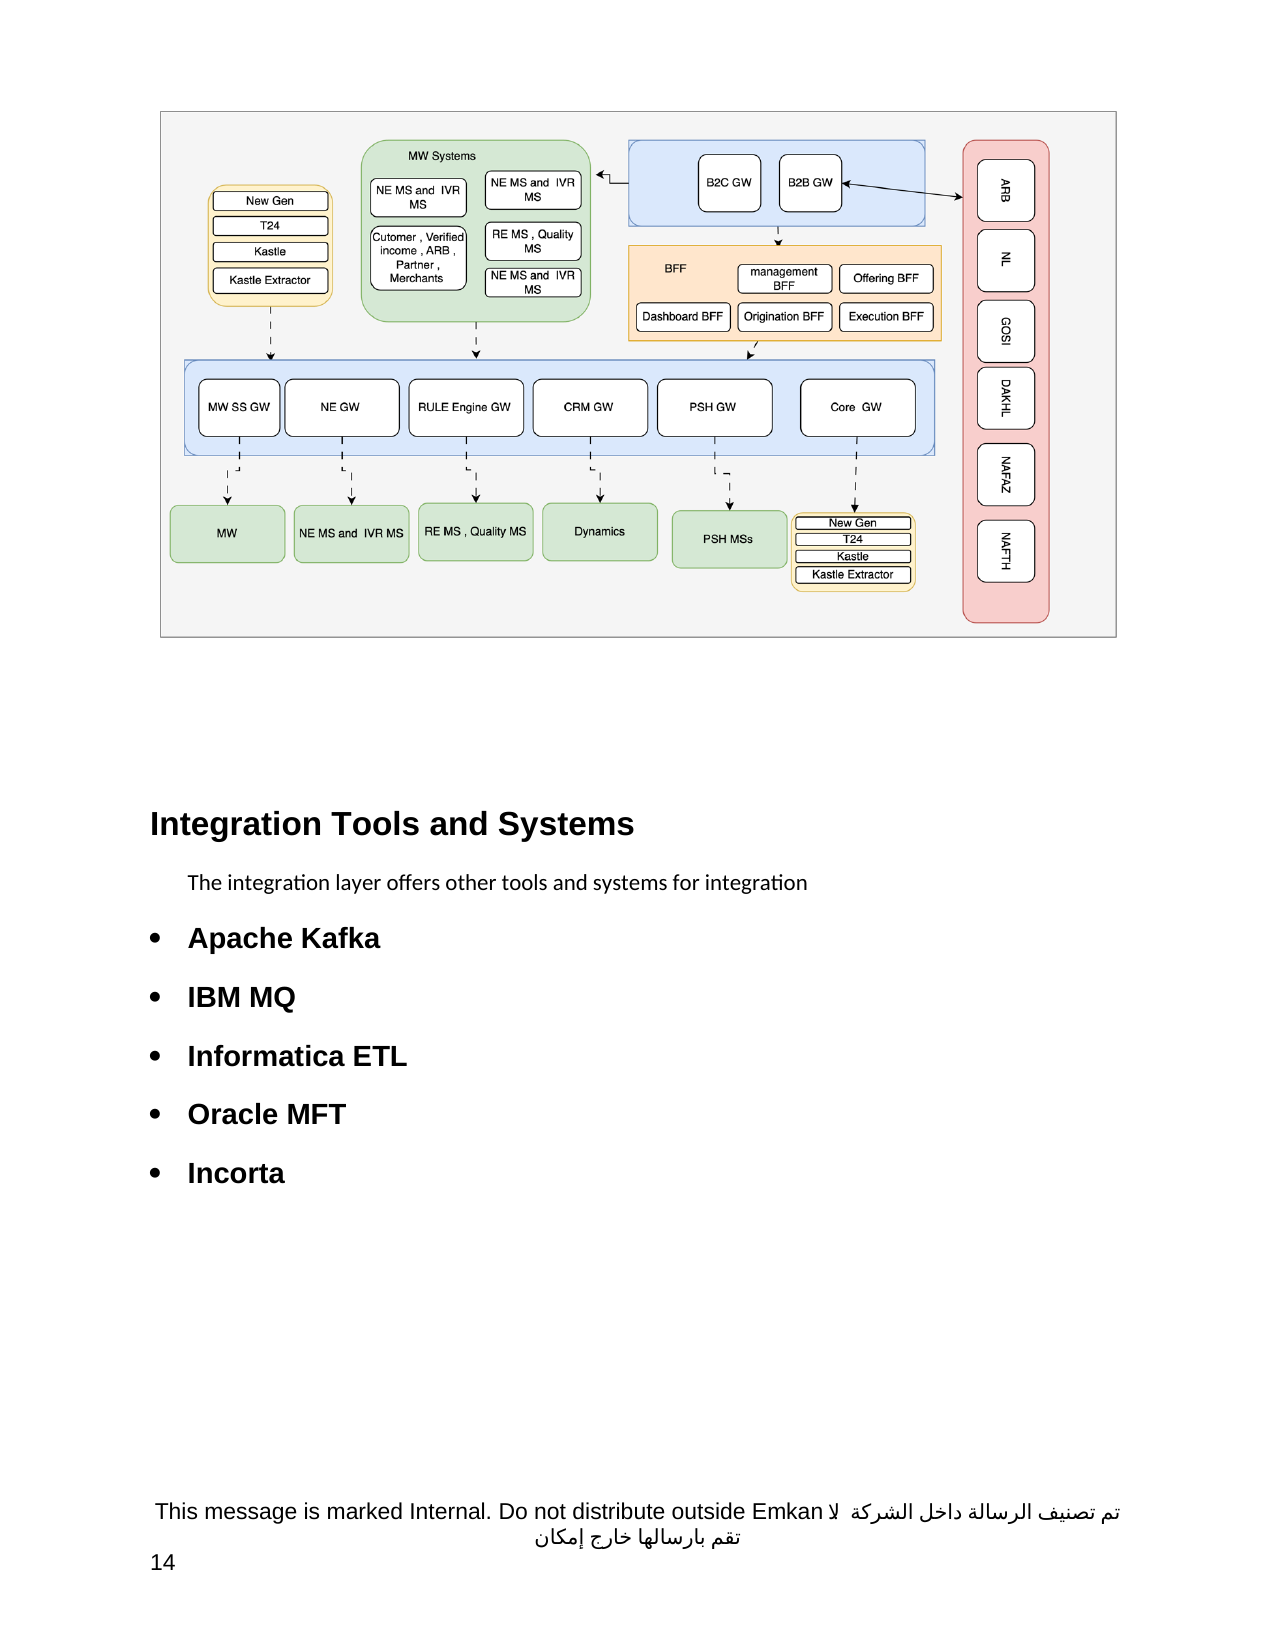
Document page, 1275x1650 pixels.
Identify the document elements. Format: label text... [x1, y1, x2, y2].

text The integration layer offers other tools and systems for integration [187, 868, 1125, 896]
subtitle Oracle MFT [150, 1097, 1125, 1131]
subtitle IBM MQ [150, 980, 1125, 1013]
subtitle Informatica ETL [150, 1038, 1125, 1072]
subtitle Integration Tools and Systems [150, 804, 1125, 843]
subtitle Incorta [150, 1156, 1125, 1190]
picture [150, 101, 1125, 647]
subtitle Apache Kafka [150, 921, 1125, 955]
